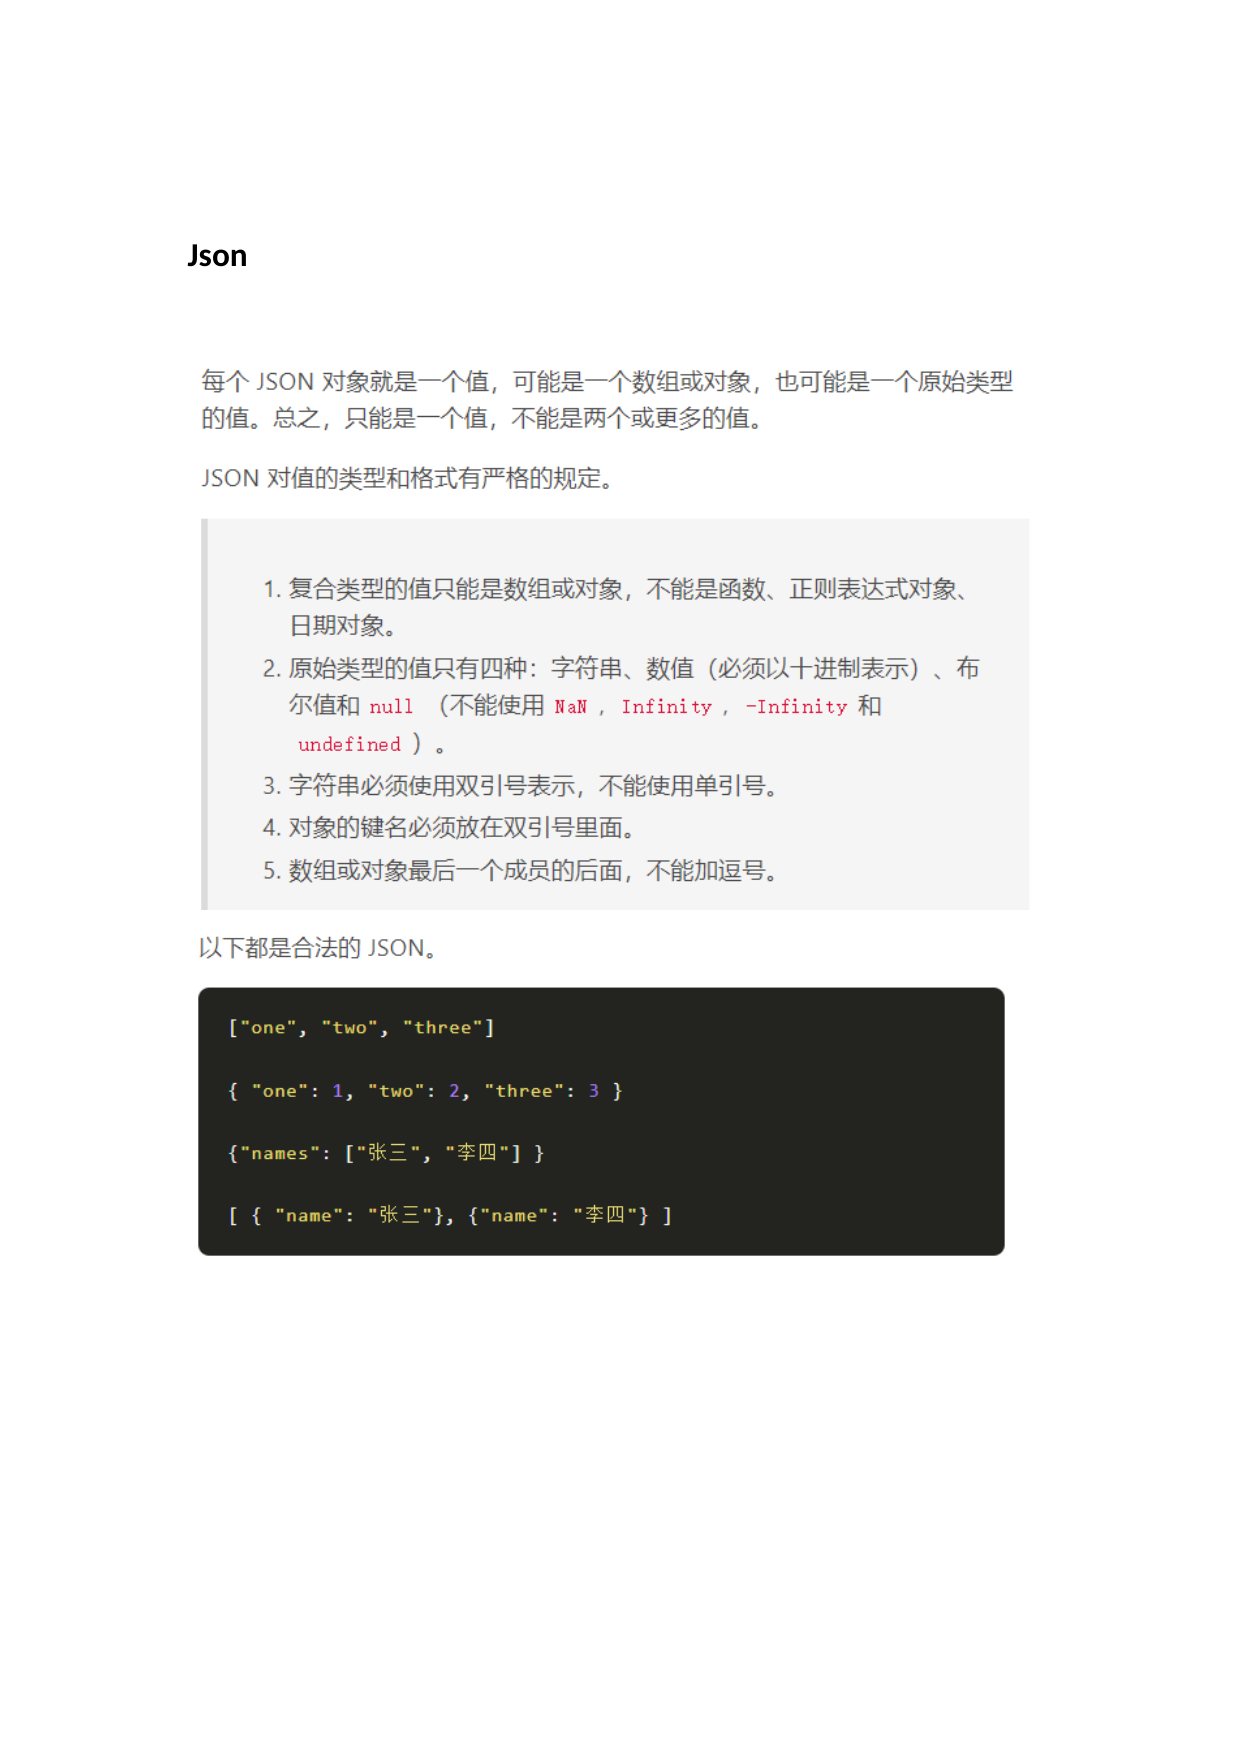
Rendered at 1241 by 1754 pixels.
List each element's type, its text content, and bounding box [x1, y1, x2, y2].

subtitle Json [187, 222, 1053, 287]
picture [187, 343, 1053, 910]
picture [187, 928, 1053, 1266]
